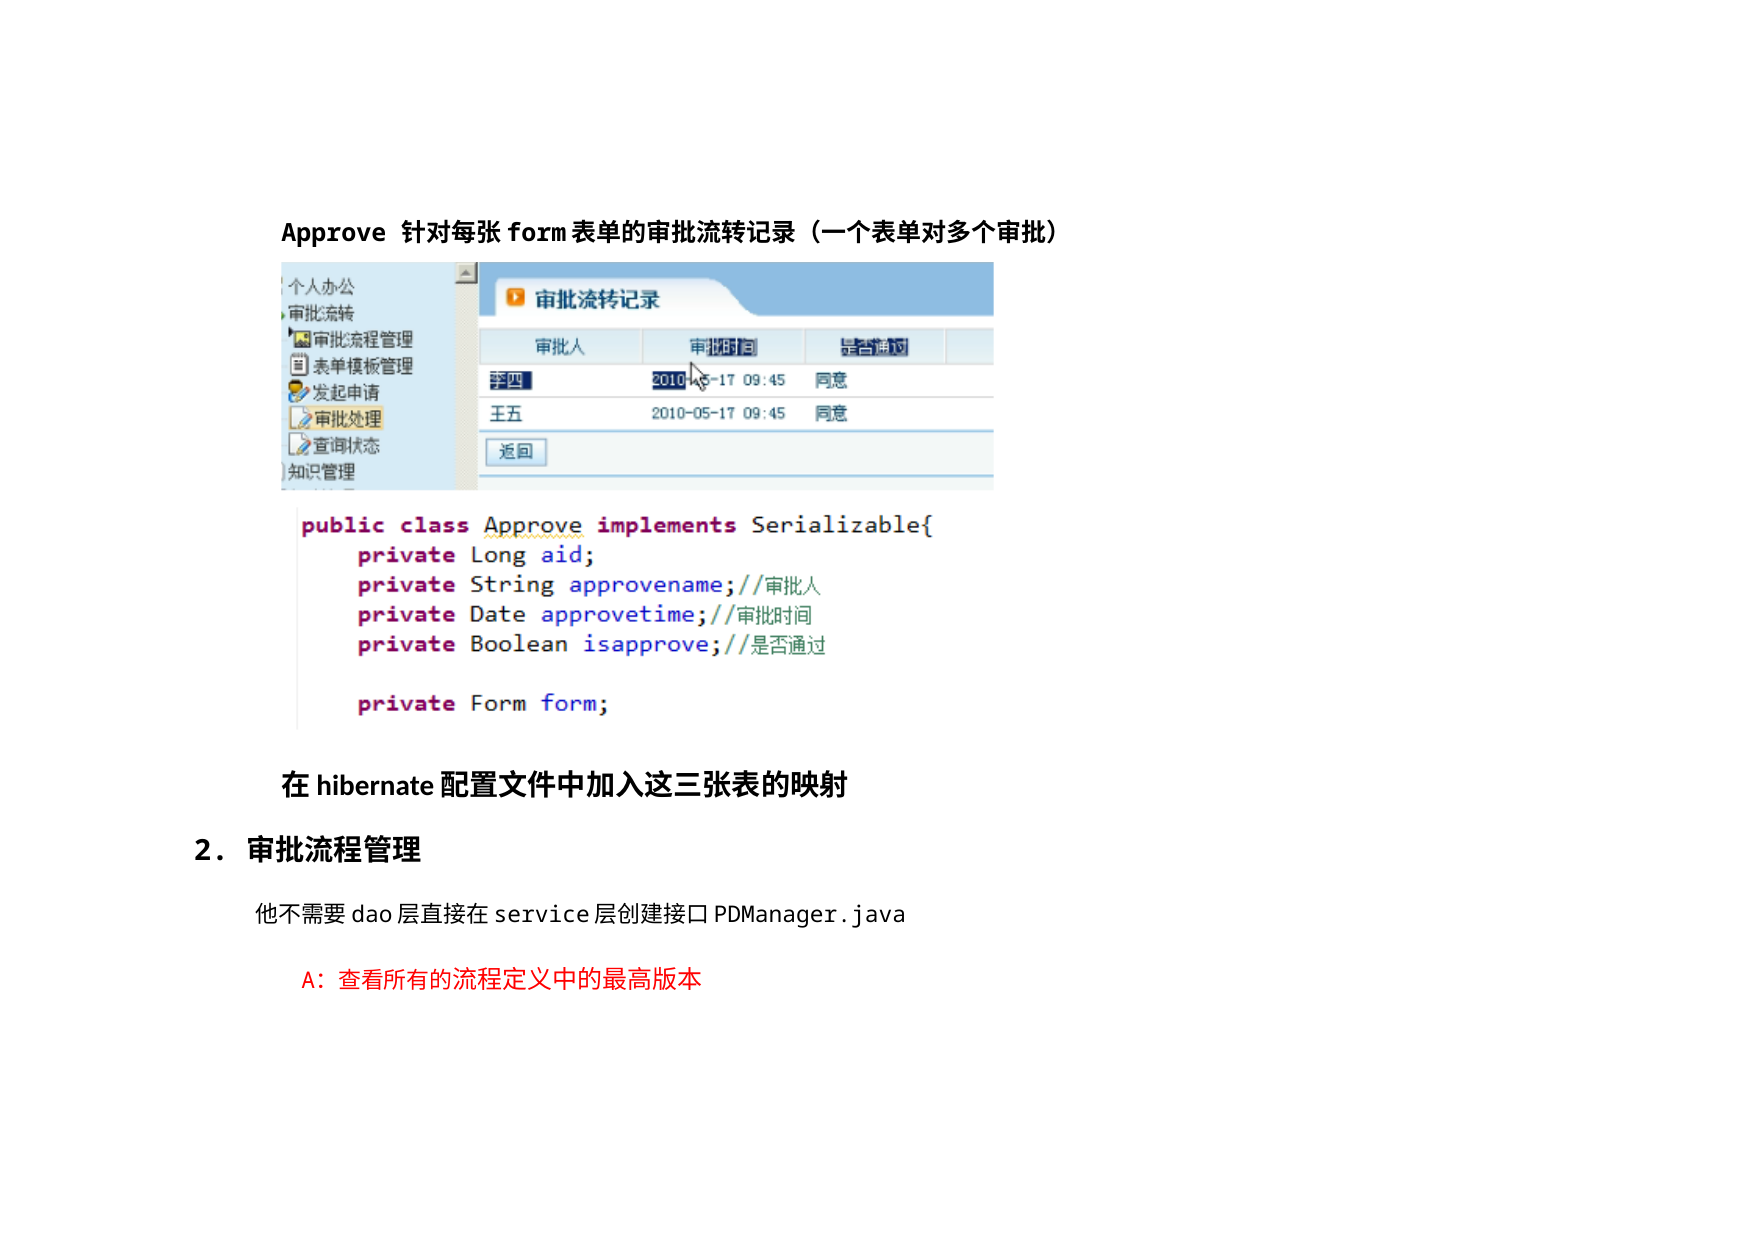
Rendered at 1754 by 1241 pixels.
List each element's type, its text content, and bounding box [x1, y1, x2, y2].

list A：查看所有的流程定义中的最高版本 [150, 945, 1704, 1010]
list 审批流程管理 [150, 815, 1704, 880]
picture [281, 262, 994, 747]
list 在hibernate配置文件中加入这三张表的映射 [281, 750, 1704, 815]
list 他不需要dao层直接在service层创建接口PDManager.java [150, 880, 1704, 945]
list Approve 针对每张form表单的审批流转记录（一个表单对多个审批） [237, 198, 1704, 263]
